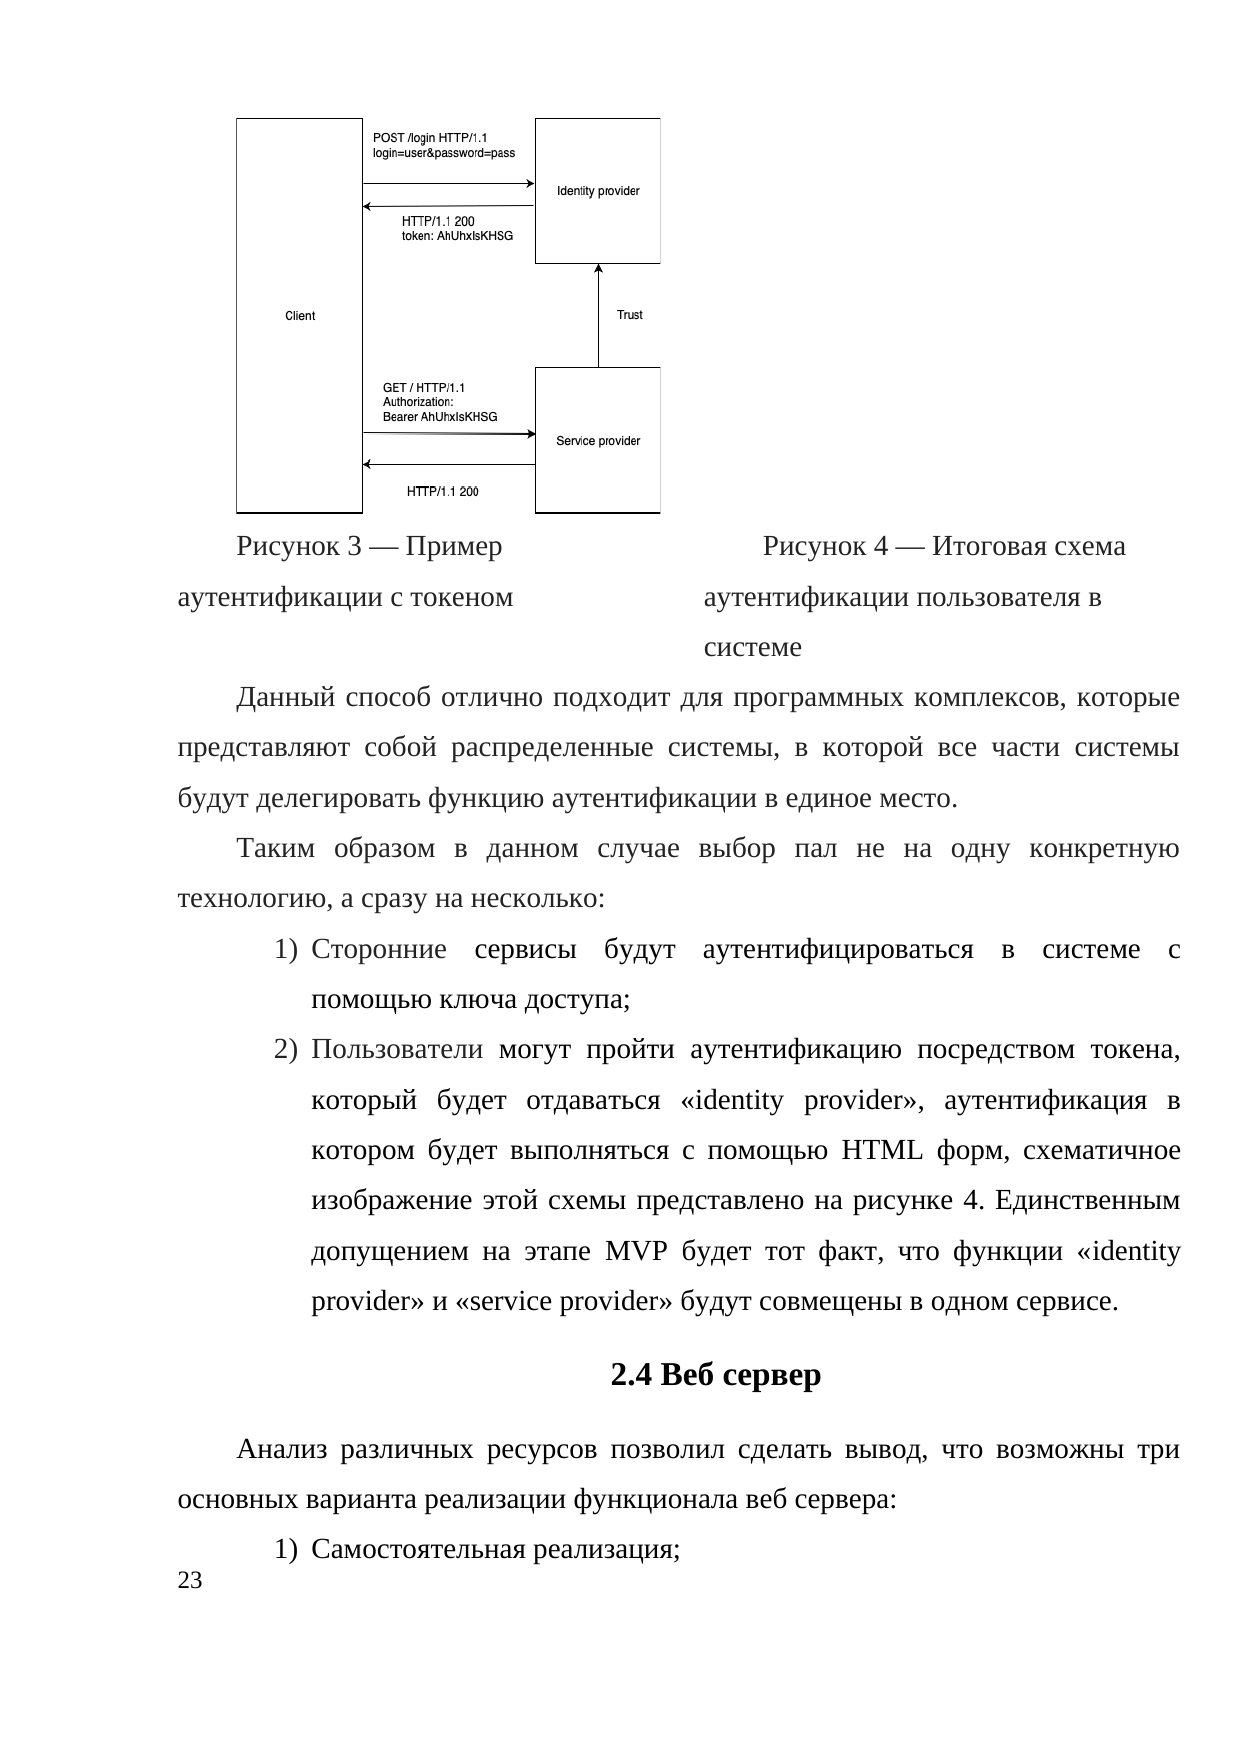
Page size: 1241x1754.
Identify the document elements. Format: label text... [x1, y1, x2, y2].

text Данный способ отлично подходит для программных комплексов, которые представляют собой распределенные системы, в которой все части системы будут делегировать функцию аутентификации в единое место. [177, 679, 1181, 813]
picture [236, 118, 661, 514]
text Таким образом в данном случае выбор пал не на одну конкретную технологию, а сразу на несколько: [177, 830, 1181, 914]
list Пользователи могут пройти аутентификацию посредством токена, который будет отдаваться «identity provider», аутентификация в котором будет выполняться с помощью HTML форм, схематичное изображение этой схемы представлено на рисунке 4. Единственным допущением на этапе MVP будет тот факт, что функции «identity provider» и «service provider» будут совмещены в одном сервисе. [274, 1031, 1181, 1317]
subtitle 2.4 Веб сервер [251, 1354, 1181, 1392]
text Анализ различных ресурсов позволил сделать вывод, что возможны три основных варианта реализации функционала веб сервера: [177, 1431, 1181, 1515]
text Рисунок 4 — Итоговая схема аутентификации пользователя в системе [703, 528, 1181, 662]
text Рисунок 3 — Пример аутентификации с токеном [177, 528, 655, 612]
list Самостоятельная реализация; [274, 1531, 1181, 1565]
list Сторонние сервисы будут аутентифицироваться в системе с помощью ключа доступа; [274, 931, 1181, 1015]
